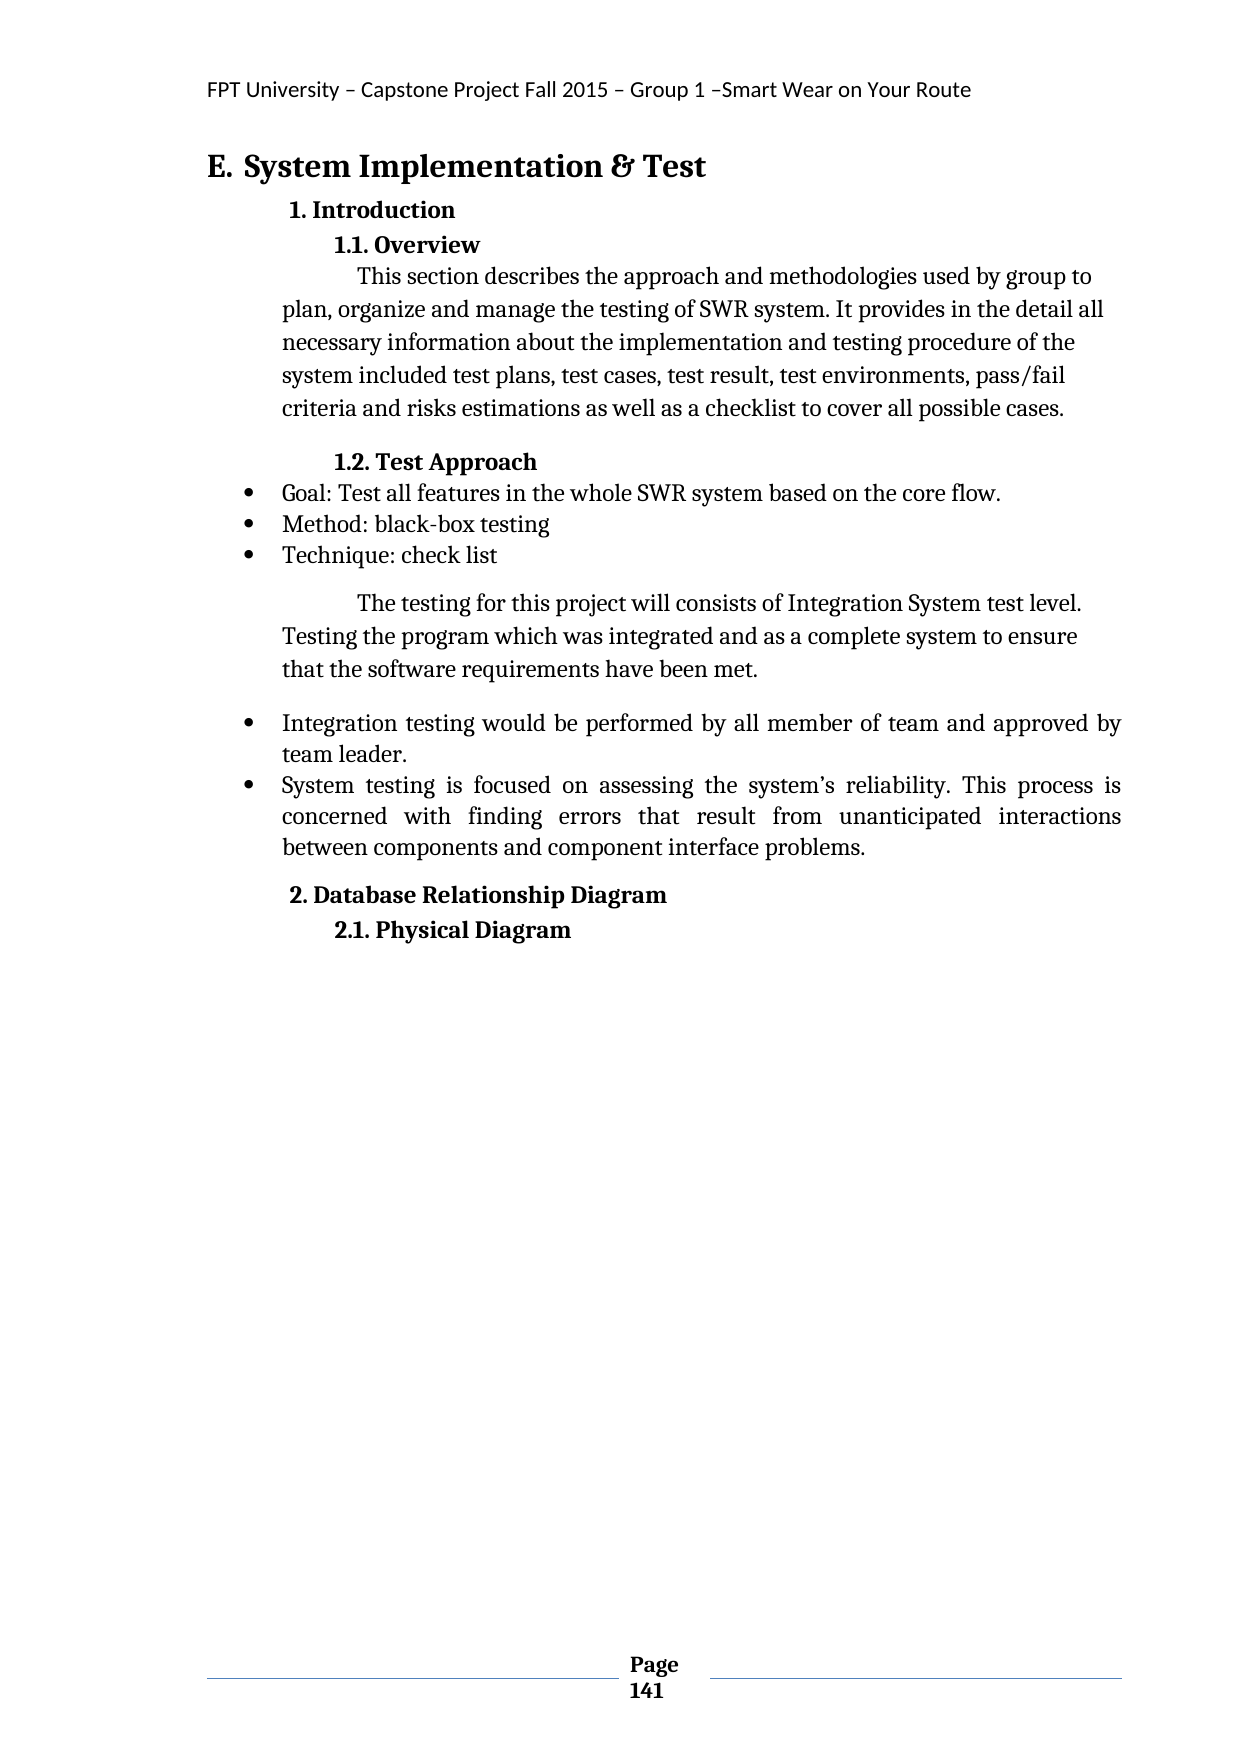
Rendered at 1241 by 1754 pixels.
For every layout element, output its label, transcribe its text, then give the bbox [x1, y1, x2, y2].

list Method: black-box testing [244, 510, 1122, 539]
list Technique: check list [244, 541, 1122, 570]
subtitle System Implementation & Test [207, 148, 1122, 186]
subtitle 1.1. Overview [334, 231, 1122, 260]
subtitle 2. Database Relationship Diagram [289, 881, 1122, 909]
list System testing is focused on assessing the system’s reliability. This process is concerned with finding errors that result from unanticipated interactions between components and component interface problems. [244, 771, 1122, 862]
text This section describes the approach and methodologies used by group to plan, organize and manage the testing of SWR system. It provides in the detail all necessary information about the implementation and testing procedure of the system included test plans, test cases, test result, test environments, pass/fail criteria and risks estimations as well as a checklist to cover all possible cases. [282, 262, 1122, 423]
subtitle 1. Introduction [289, 196, 1122, 225]
subtitle 2.1. Physical Diagram [334, 916, 1122, 945]
text The testing for this project will consists of Integration System test level. Testing the program which was integrated and as a complete system to ensure that the software requirements have been met. [282, 589, 1122, 684]
list Integration testing would be performed by all member of team and approved by team leader. [244, 709, 1122, 769]
subtitle 1.2. Test Approach [334, 448, 1122, 477]
list Goal: Test all features in the whole SWR system based on the core flow. [244, 479, 1122, 508]
